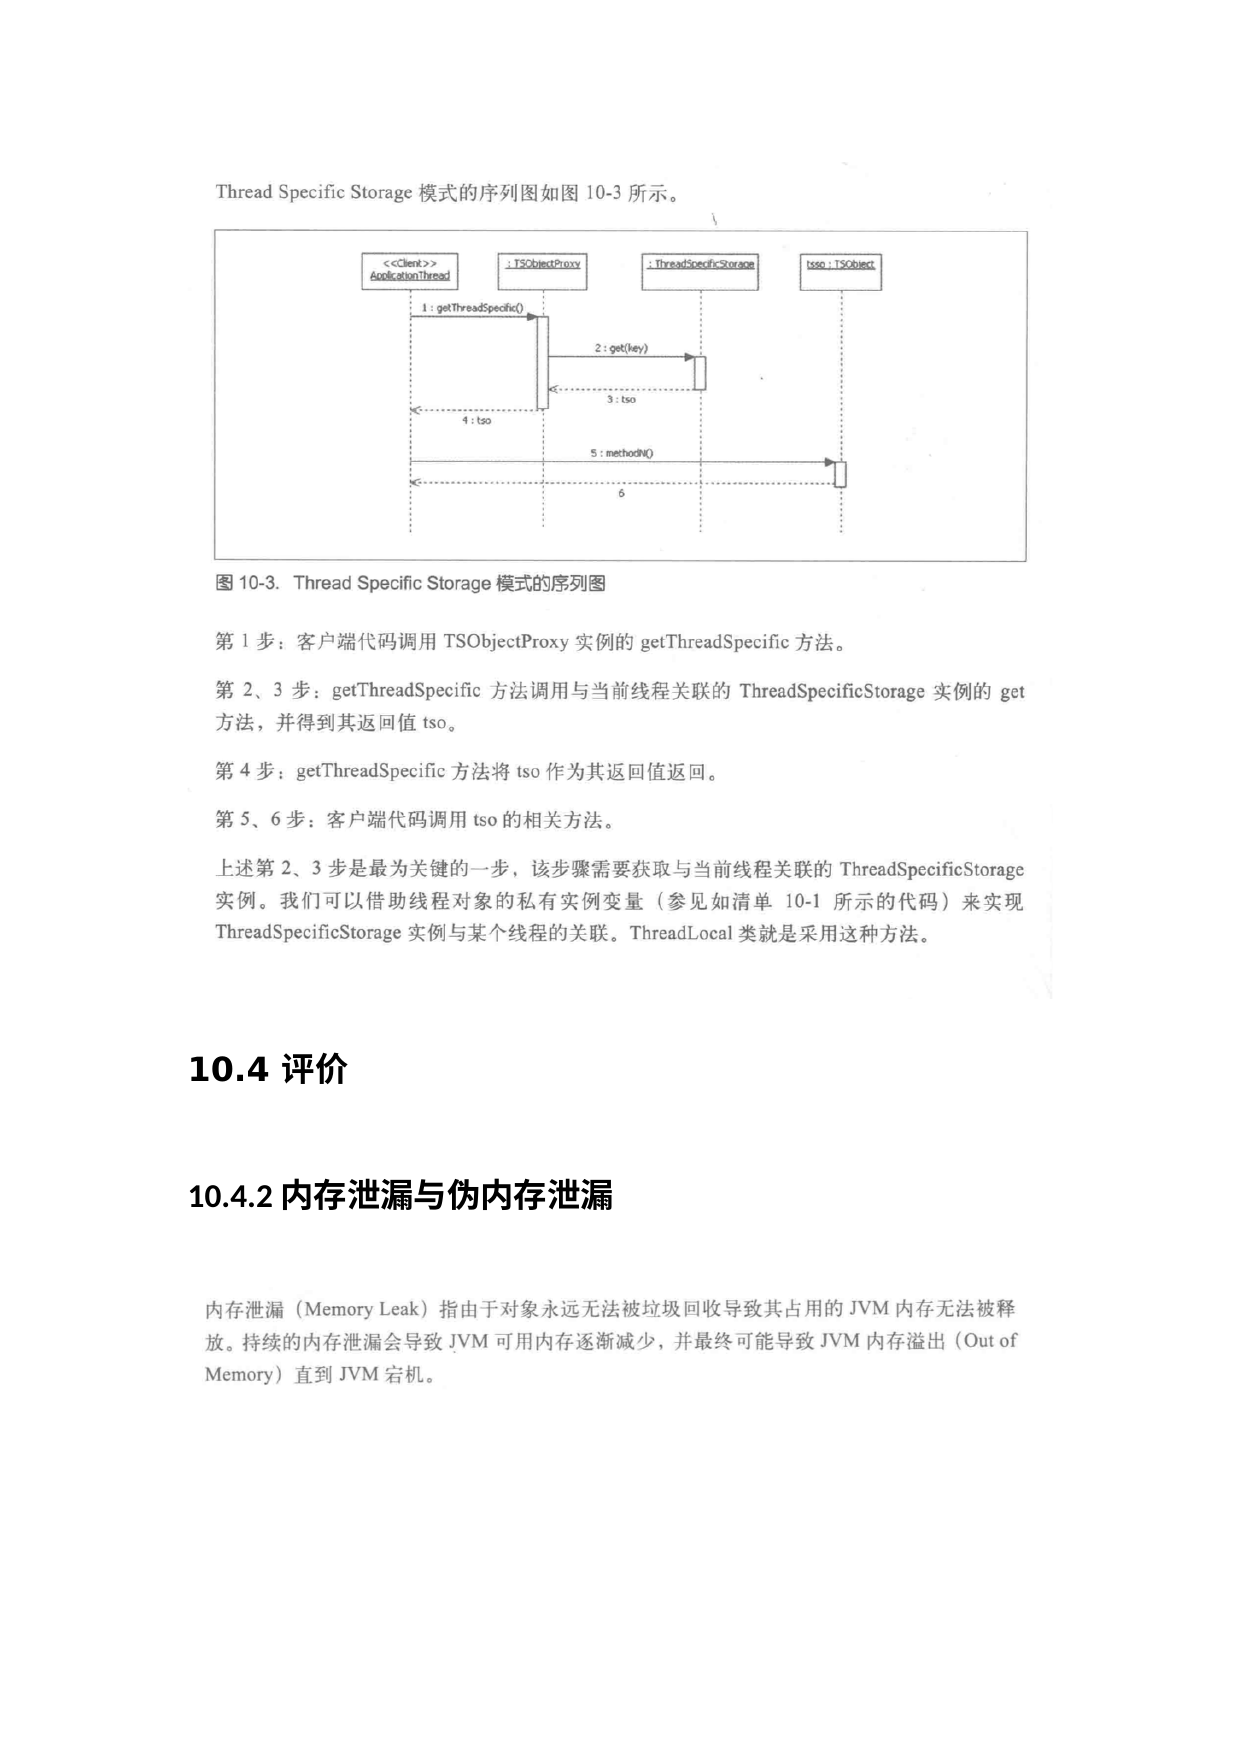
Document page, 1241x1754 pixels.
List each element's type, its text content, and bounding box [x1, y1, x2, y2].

picture [187, 162, 1053, 999]
subtitle 10.4.2 内存泄漏与伪内存泄漏 [187, 1161, 1053, 1226]
picture [187, 1287, 1053, 1399]
subtitle 10.4 评价 [187, 1034, 1053, 1099]
